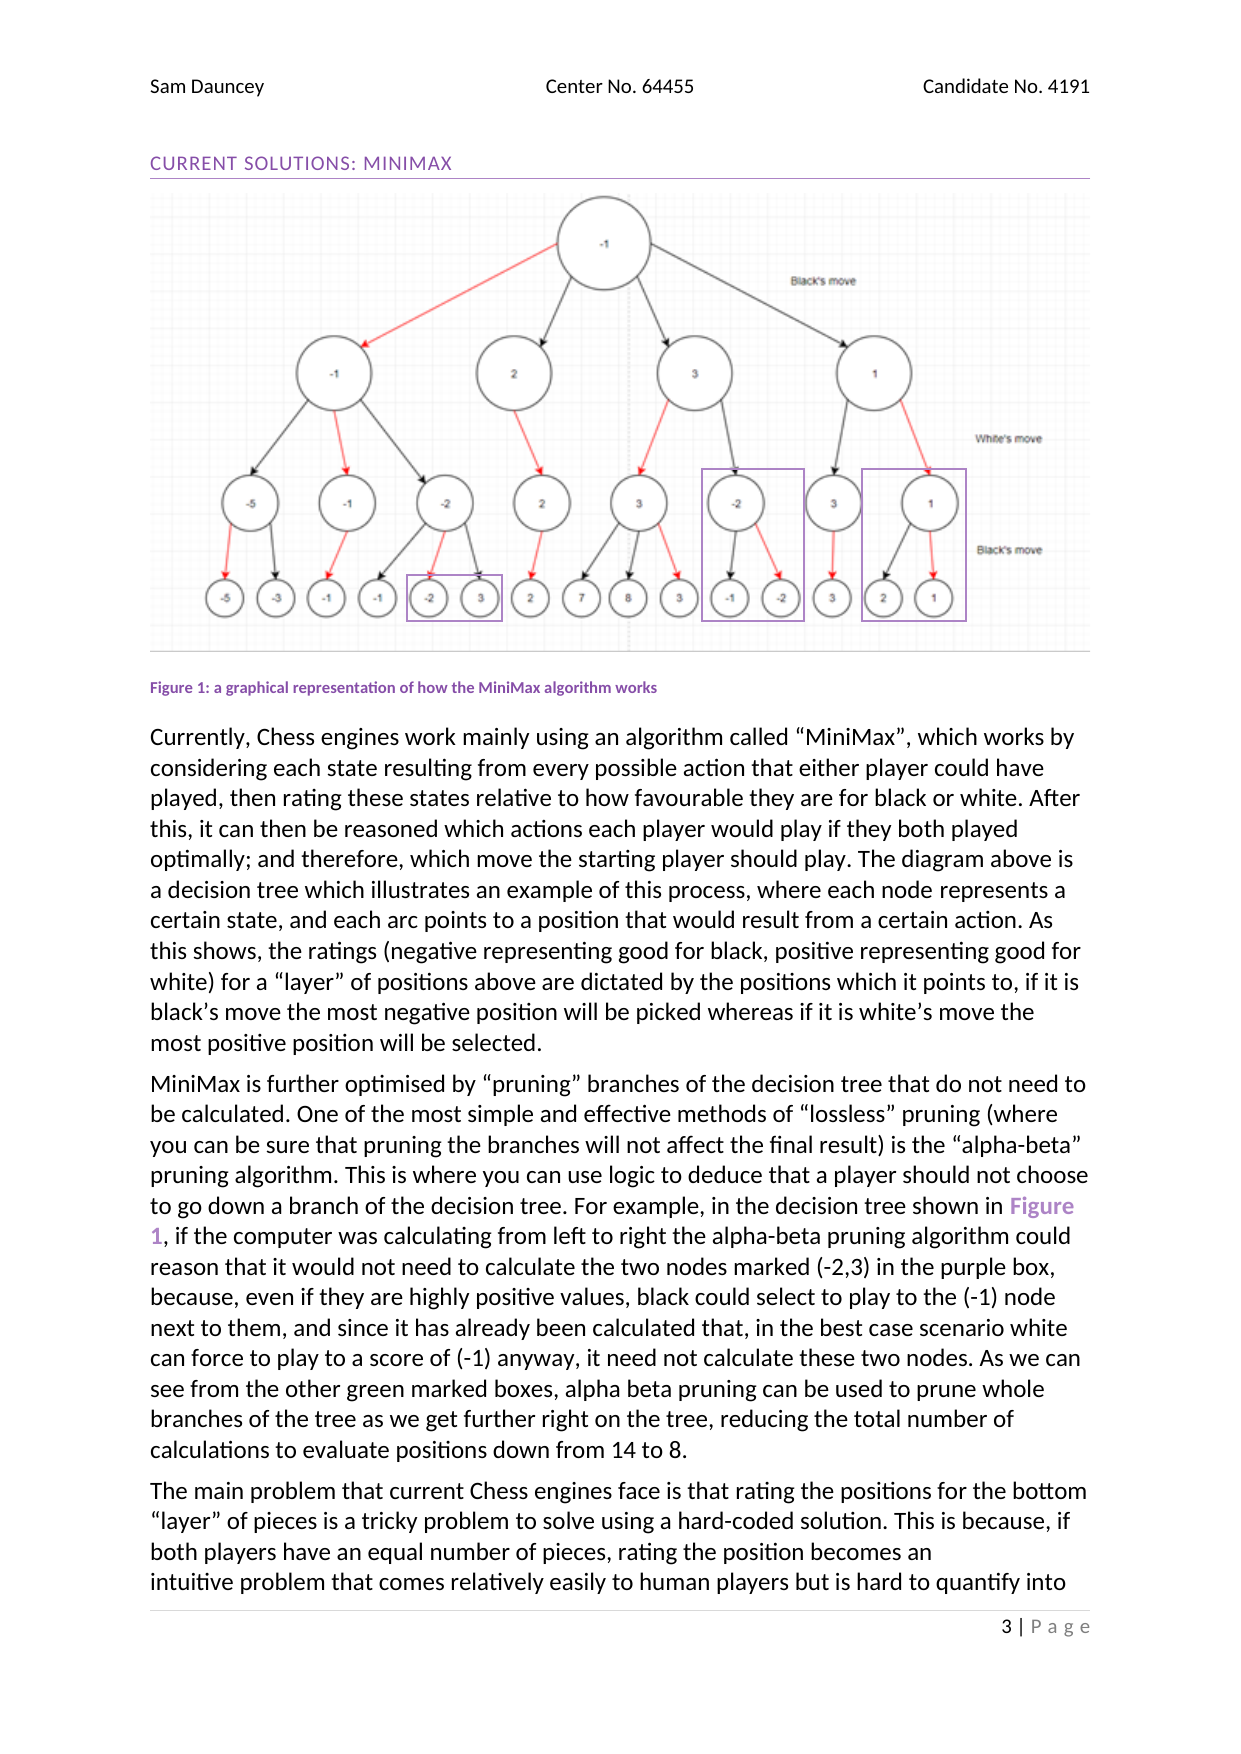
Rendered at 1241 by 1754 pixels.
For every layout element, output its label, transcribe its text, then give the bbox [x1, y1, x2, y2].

text MiniMax is further optimised by “pruning” branches of the decision tree that do not need to be calculated. One of the most simple and effective methods of “lossless” pruning (where you can be sure that pruning the branches will not affect the final result) is the “alpha-beta” pruning algorithm. This is where you can use logic to deduce that a player should not choose to go down a branch of the decision tree. For example, in the decision tree shown in Figure 1, if the computer was calculating from left to right the alpha-beta pruning algorithm could reason that it would not need to calculate the two nodes marked (-2,3) in the purple box, because, even if they are highly positive values, black could select to play to the (-1) node next to them, and since it has already been calculated that, in the best case scenario white can force to play to a score of (-1) anyway, it need not calculate these two nodes. As we can see from the other green marked boxes, alpha beta pruning can be used to prune whole branches of the tree as we get further right on the tree, reducing the total number of calculations to evaluate positions down from 14 to 8. [150, 1068, 1090, 1464]
text Figure 1: a graphical representation of how the MiniMax algorithm works [150, 677, 1090, 698]
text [150, 1475, 1090, 1597]
picture [150, 193, 1091, 653]
text Currently, Chess engines work mainly using an algorithm called “MiniMax”, which works by considering each state resulting from every possible action that either player could have played, then rating these states relative to how favourable they are for black or white. After this, it can then be reasoned which actions each player would play if they both played optimally; and therefore, which move the starting player should play. The diagram above is a decision tree which illustrates an example of this process, where each node represents a certain state, and each arc points to a position that would result from a certain action. As this shows, the ratings (negative representing good for black, positive representing good for white) for a “layer” of positions above are dictated by the positions which it points to, if it is black’s move the most negative position will be picked whereas if it is white’s move the most positive position will be selected. [150, 722, 1090, 1057]
subtitle Current solutions: MiniMax [150, 150, 1090, 178]
